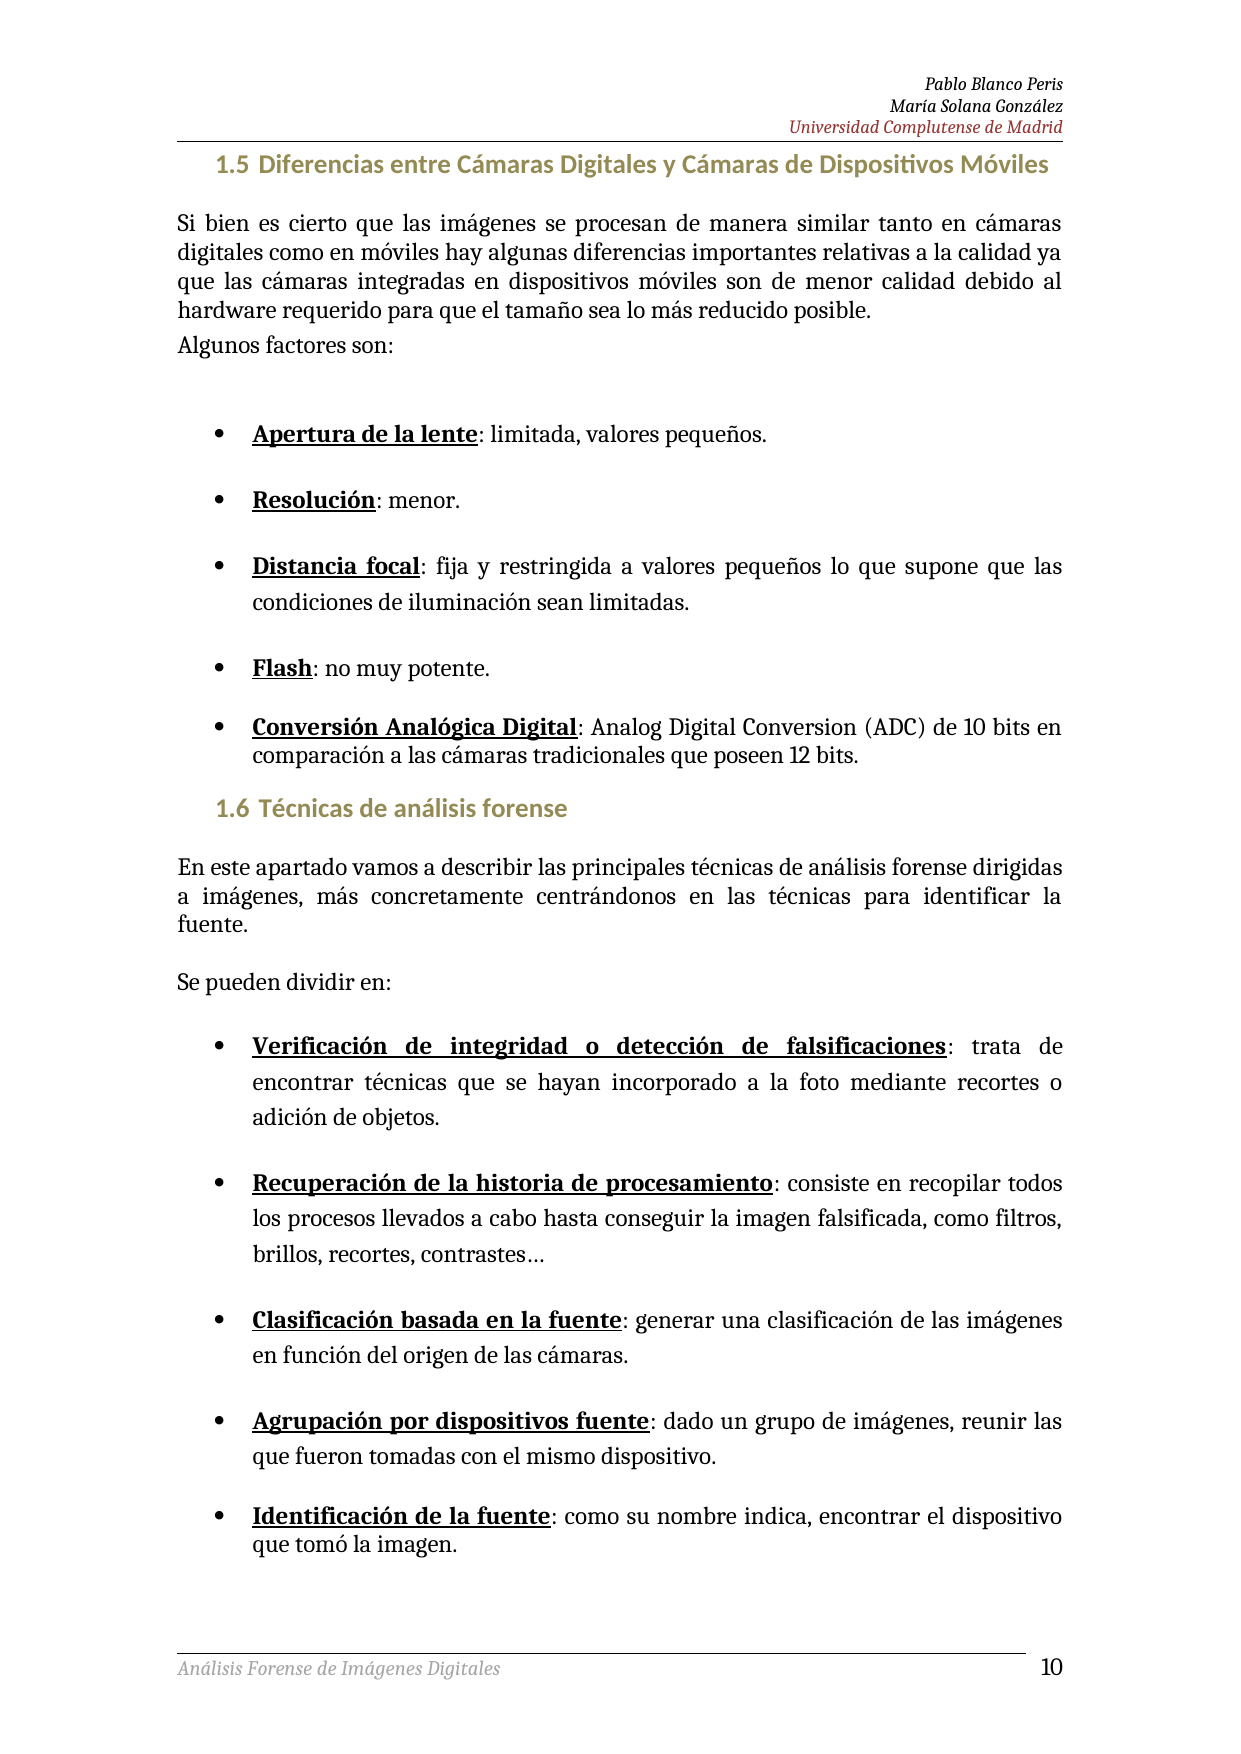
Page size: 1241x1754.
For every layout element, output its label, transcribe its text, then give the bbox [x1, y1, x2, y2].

text Algunos factores son: [177, 324, 1063, 360]
list Apertura de la lente: limitada, valores pequeños. [215, 413, 1063, 449]
subtitle Diferencias entre Cámaras Digitales y Cámaras de Dispositivos Móviles [215, 148, 1063, 181]
list Flash: no muy potente. [215, 647, 1063, 682]
text En este apartado vamos a describir las principales técnicas de análisis forense dirigidas a imágenes, más concretamente centrándonos en las técnicas para identificar la fuente. [177, 853, 1063, 939]
list Identificación de la fuente: como su nombre indica, encontrar el dispositivo que tomó la imagen. [215, 1502, 1063, 1559]
list Conversión Analógica Digital: Analog Digital Conversion (ADC) de 10 bits en comparación a las cámaras tradicionales que poseen 12 bits. [215, 713, 1063, 770]
list Clasificación basada en la fuente: generar una clasificación de las imágenes en función del origen de las cámaras. [215, 1299, 1063, 1370]
list Verificación de integridad o detección de falsificaciones: trata de encontrar técnicas que se hayan incorporado a la foto mediante recortes o adición de objetos. [215, 1025, 1063, 1132]
text Si bien es cierto que las imágenes se procesan de manera similar tanto en cámaras digitales como en móviles hay algunas diferencias importantes relativas a la calidad ya que las cámaras integradas en dispositivos móviles son de menor calidad debido al hardware requerido para que el tamaño sea lo más reducido posible. [177, 209, 1063, 324]
subtitle Técnicas de análisis forense [215, 791, 1063, 824]
list Agrupación por dispositivos fuente: dado un grupo de imágenes, reunir las que fueron tomadas con el mismo dispositivo. [215, 1400, 1063, 1471]
text Se pueden dividir en: [177, 968, 1063, 997]
list Resolución: menor. [215, 479, 1063, 515]
list Distancia focal: fija y restringida a valores pequeños lo que supone que las condiciones de iluminación sean limitadas. [215, 545, 1063, 616]
list Recuperación de la historia de procesamiento: consiste en recopilar todos los procesos llevados a cabo hasta conseguir la imagen falsificada, como filtros, brillos, recortes, contrastes… [215, 1162, 1063, 1268]
